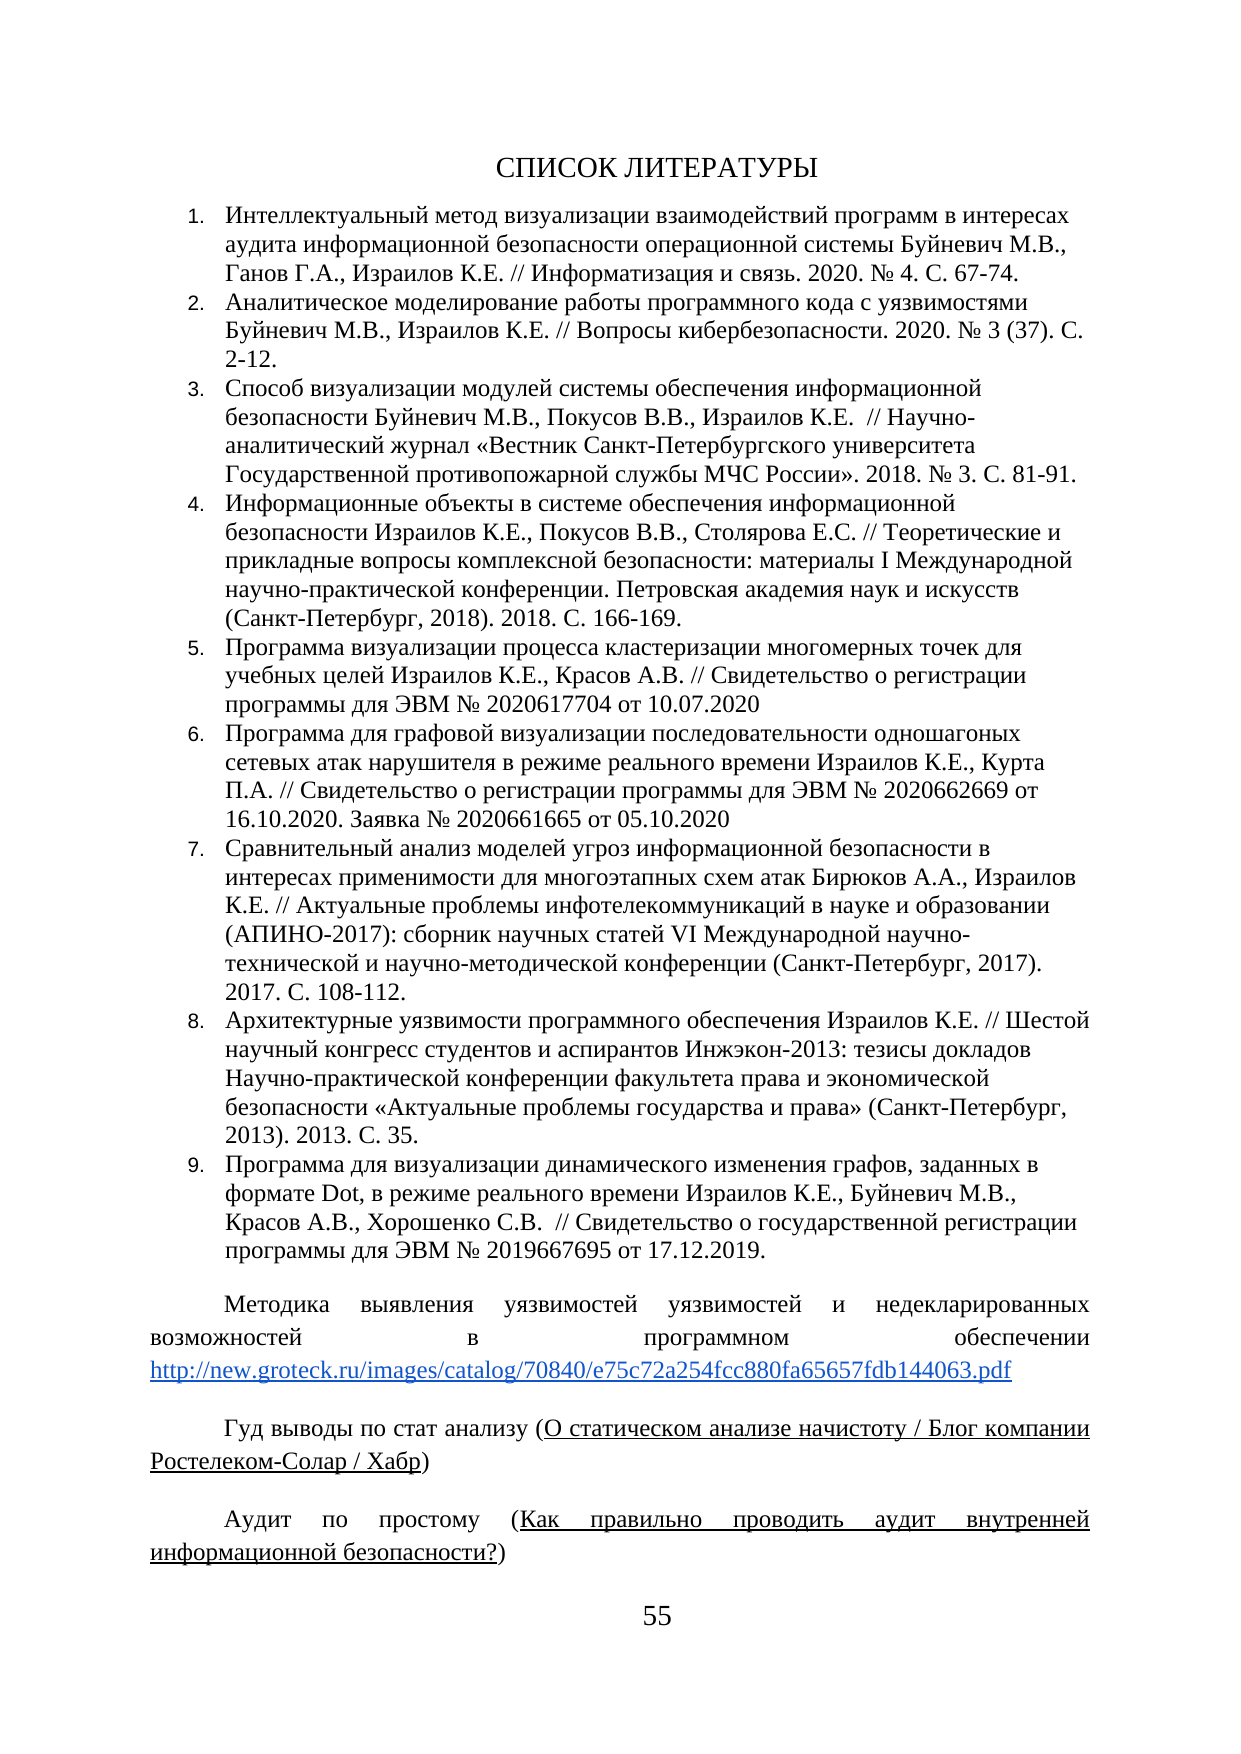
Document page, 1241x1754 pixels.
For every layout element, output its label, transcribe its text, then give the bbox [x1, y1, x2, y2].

text Гуд выводы по стат анализу (О статическом анализе начистоту / Блог компании Ростелеком-Солар / Хабр) [150, 1413, 1090, 1475]
list Программа визуализации процесса кластеризации многомерных точек для учебных целей Израилов К.Е., Красов А.В. // Свидетельство о регистрации программы для ЭВМ № 2020617704 от 10.07.2020 [187, 632, 1090, 718]
list Информационные объекты в системе обеспечения информационной безопасности Израилов К.Е., Покусов В.В., Столярова Е.С. // Теоретические и прикладные вопросы комплексной безопасности: материалы I Международной научно-практической конференции. Петровская академия наук и искусств (Санкт-Петербург, 2018). 2018. С. 166-169. [187, 488, 1090, 632]
list Способ визуализации модулей системы обеспечения информационной безопасности Буйневич М.В., Покусов В.В., Израилов К.Е. // Научно-аналитический журнал «Вестник Санкт-Петербургского университета Государственной противопожарной службы МЧС России». 2018. № 3. С. 81-91. [187, 373, 1090, 488]
list Сравнительный анализ моделей угроз информационной безопасности в интересах применимости для многоэтапных схем атак Бирюков А.А., Израилов К.Е. // Актуальные проблемы инфотелекоммуникаций в науке и образовании (АПИНО-2017): сборник научных статей VI Международной научно-технической и научно-методической конференции (Санкт-Петербург, 2017). 2017. С. 108-112. [187, 833, 1090, 1005]
text Методика выявления уязвимостей уязвимостей и недекларированных возможностей в программном обеспечении http://new.groteck.ru/images/catalog/70840/e75c72a254fcc880fa65657fdb144063.pdf [150, 1351, 1090, 1384]
list Программа для визуализации динамического изменения графов, заданных в формате Dot, в режиме реального времени Израилов К.Е., Буйневич М.В., Красов А.В., Хорошенко С.В. // Свидетельство о государственной регистрации программы для ЭВМ № 2019667695 от 17.12.2019. [187, 1149, 1090, 1264]
text СПИСОК ЛИТЕРАТУРЫ [150, 150, 1090, 183]
list Архитектурные уязвимости программного обеспечения Израилов К.Е. // Шестой научный конгресс студентов и аспирантов Инжэкон-2013: тезисы докладов Научно-практической конференции факультета права и экономической безопасности «Актуальные проблемы государства и права» (Санкт-Петербург, 2013). 2013. С. 35. [187, 1005, 1090, 1149]
list Интеллектуальный метод визуализации взаимодействий программ в интересах аудита информационной безопасности операционной системы Буйневич М.В., Ганов Г.А., Израилов К.Е. // Информатизация и связь. 2020. № 4. С. 67-74. [187, 200, 1090, 287]
list Программа для графовой визуализации последовательности одношагоных сетевых атак нарушителя в режиме реального времени Израилов К.Е., Курта П.А. // Свидетельство о регистрации программы для ЭВМ № 2020662669 от 16.10.2020. Заявка № 2020661665 от 05.10.2020 [187, 718, 1090, 833]
text Методика выявления уязвимостей уязвимостей и недекларированных возможностей в программном обеспечении http://new.groteck.ru/images/catalog/70840/e75c72a254fcc880fa65657fdb144063.pdf [150, 1289, 1090, 1322]
text Аудит по простому (Как правильно проводить аудит внутренней информационной безопасности?) [150, 1504, 1090, 1566]
list Аналитическое моделирование работы программного кода с уязвимостями Буйневич М.В., Израилов К.Е. // Вопросы кибербезопасности. 2020. № 3 (37). С. 2-12. [187, 287, 1090, 373]
